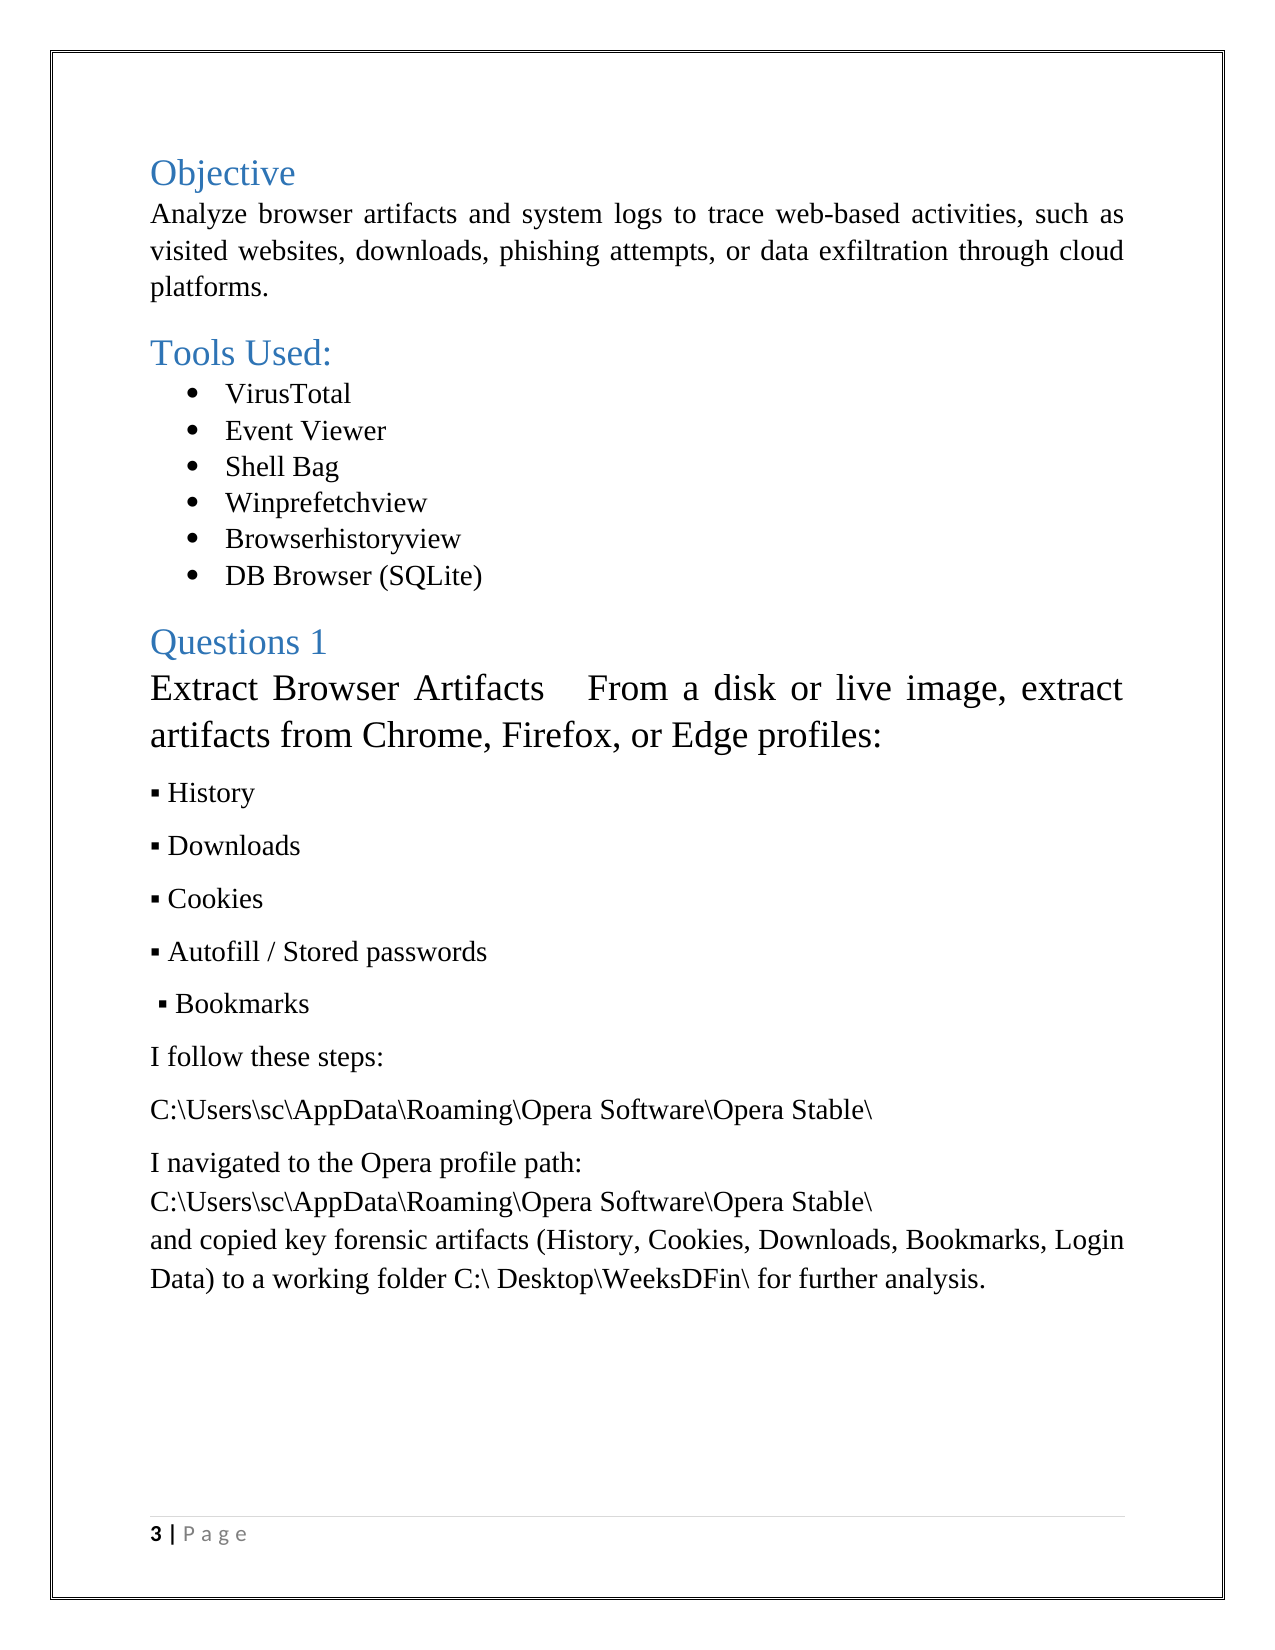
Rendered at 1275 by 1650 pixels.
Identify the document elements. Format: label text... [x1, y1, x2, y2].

text ▪ Bookmarks [150, 987, 1125, 1020]
text I navigated to the Opera profile path: C:\Users\sc\AppData\Roaming\Opera Software\Opera Stable\ and copied key forensic artifacts (History, Cookies, Downloads, Bookmarks, Login Data) to a working folder C:\ Desktop\WeeksDFin\ for further analysis. [150, 1145, 1125, 1294]
text ▪ History [150, 775, 1125, 809]
text Analyze browser artifacts and system logs to trace web-based activities, such as visited websites, downloads, phishing attempts, or data exfiltration through cloud platforms. [150, 197, 1125, 302]
list Browserhistoryview [187, 522, 1125, 555]
list Event Viewer [187, 413, 1125, 446]
subtitle Objective [150, 150, 1125, 193]
text C:\Users\sc\AppData\Roaming\Opera Software\Opera Stable\ [150, 1092, 1125, 1126]
subtitle Tools Used: [150, 330, 1125, 373]
list VirusTotal [187, 377, 1125, 410]
list DB Browser (SQLite) [187, 558, 1125, 591]
text I follow these steps: [150, 1039, 1125, 1073]
list Winprefetchview [187, 485, 1125, 519]
subtitle Questions 1 [150, 619, 1125, 662]
text ▪ Cookies [150, 881, 1125, 914]
text Extract Browser Artifacts From a disk or live image, extract artifacts from Chrome, Firefox, or Edge profiles: [150, 666, 1125, 755]
list Shell Bag [187, 449, 1125, 483]
text ▪ Downloads [150, 828, 1125, 862]
text ▪ Autofill / Stored passwords [150, 934, 1125, 967]
